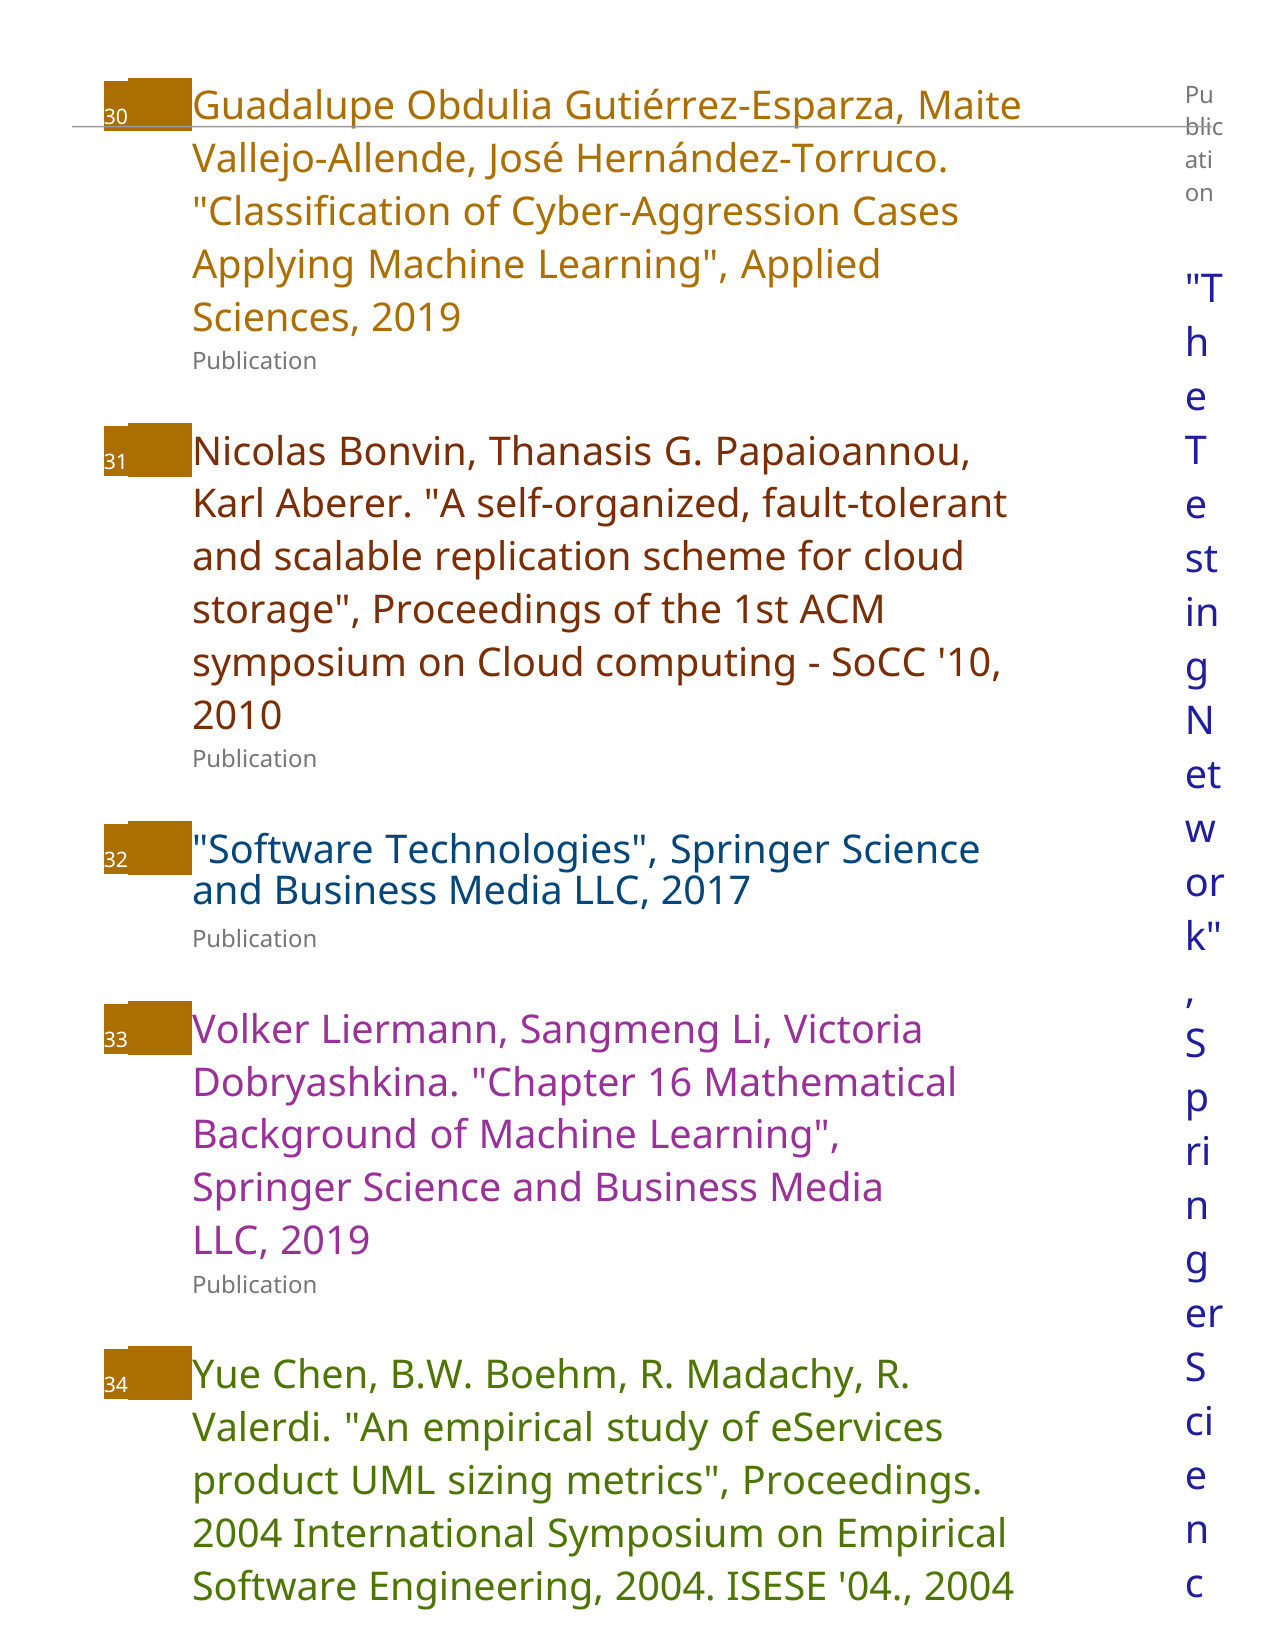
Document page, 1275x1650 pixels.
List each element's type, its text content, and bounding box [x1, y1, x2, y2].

text Publication [192, 344, 1048, 377]
subtitle "Software Technologies", Springer Science and Business Media LLC, 2017 [104, 828, 1032, 916]
subtitle Volker Liermann, Sangmeng Li, Victoria Dobryashkina. "Chapter 16 Mathematical Background of Machine Learning", Springer Science and Business Media LLC, 2019 [104, 1001, 967, 1265]
text Publication [192, 922, 1048, 955]
text Publication [1184, 77, 1225, 208]
subtitle Nicolas Bonvin, Thanasis G. Papaioannou, Karl Aberer. "A self-organized, fault-tolerant and scalable replication scheme for cloud storage", Proceedings of the 1st ACM symposium on Cloud computing - SoCC '10, 2010 [104, 423, 1035, 740]
text Publication [192, 742, 1048, 774]
text Publication [192, 1267, 1048, 1300]
subtitle Yue Chen, B.W. Boehm, R. Madachy, R. Valerdi. "An empirical study of eServices product UML sizing metrics", Proceedings. 2004 International Symposium on Empirical Software Engineering, 2004. ISESE '04., 2004 [104, 1346, 1044, 1611]
subtitle Guadalupe Obdulia Gutiérrez-Esparza, Maite Vallejo-Allende, José Hernández-Torruco. "Classification of Cyber-Aggression Cases Applying Machine Learning", Applied Sciences, 2019 [104, 128, 1029, 342]
subtitle "The Testing Network", Springer Science and [1184, 260, 1225, 1609]
subtitle Guadalupe Obdulia Gutiérrez-Esparza, Maite Vallejo-Allende, José Hernández-Torruco. "Classification of Cyber-Aggression Cases Applying Machine Learning", Applied Sciences, 2019 [104, 77, 1029, 125]
